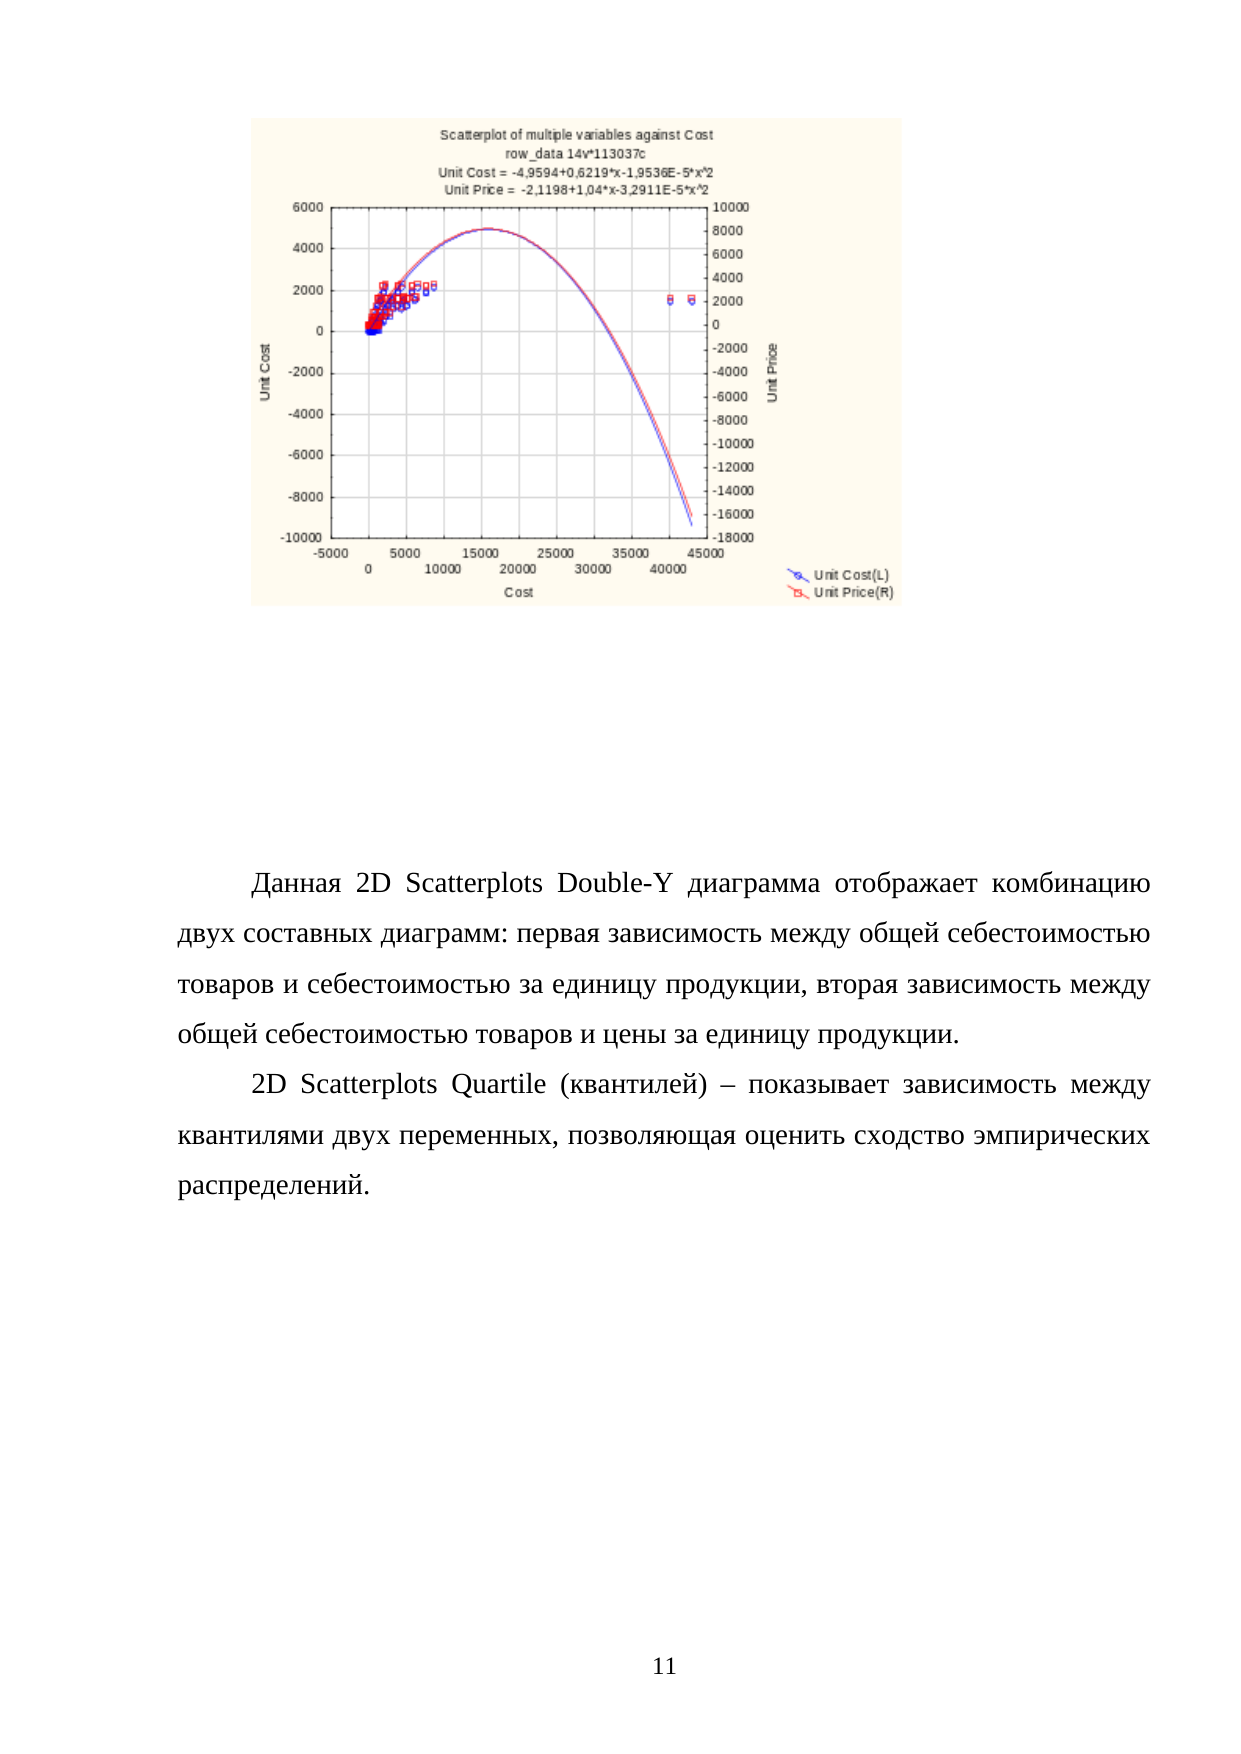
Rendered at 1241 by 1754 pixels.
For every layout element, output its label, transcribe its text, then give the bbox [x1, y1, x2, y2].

text Данная 2D Scatterplots Double-Y диаграмма отображает комбинацию двух составных диаграмм: первая зависимость между общей себестоимостью товаров и себестоимостью за единицу продукции, вторая зависимость между общей себестоимостью товаров и цены за единицу продукции. [177, 865, 1152, 1050]
text 2D Scatterplots Quartile (квантилей) – показывает зависимость между квантилями двух переменных, позволяющая оценить сходство эмпирических распределений. [177, 1067, 1152, 1201]
